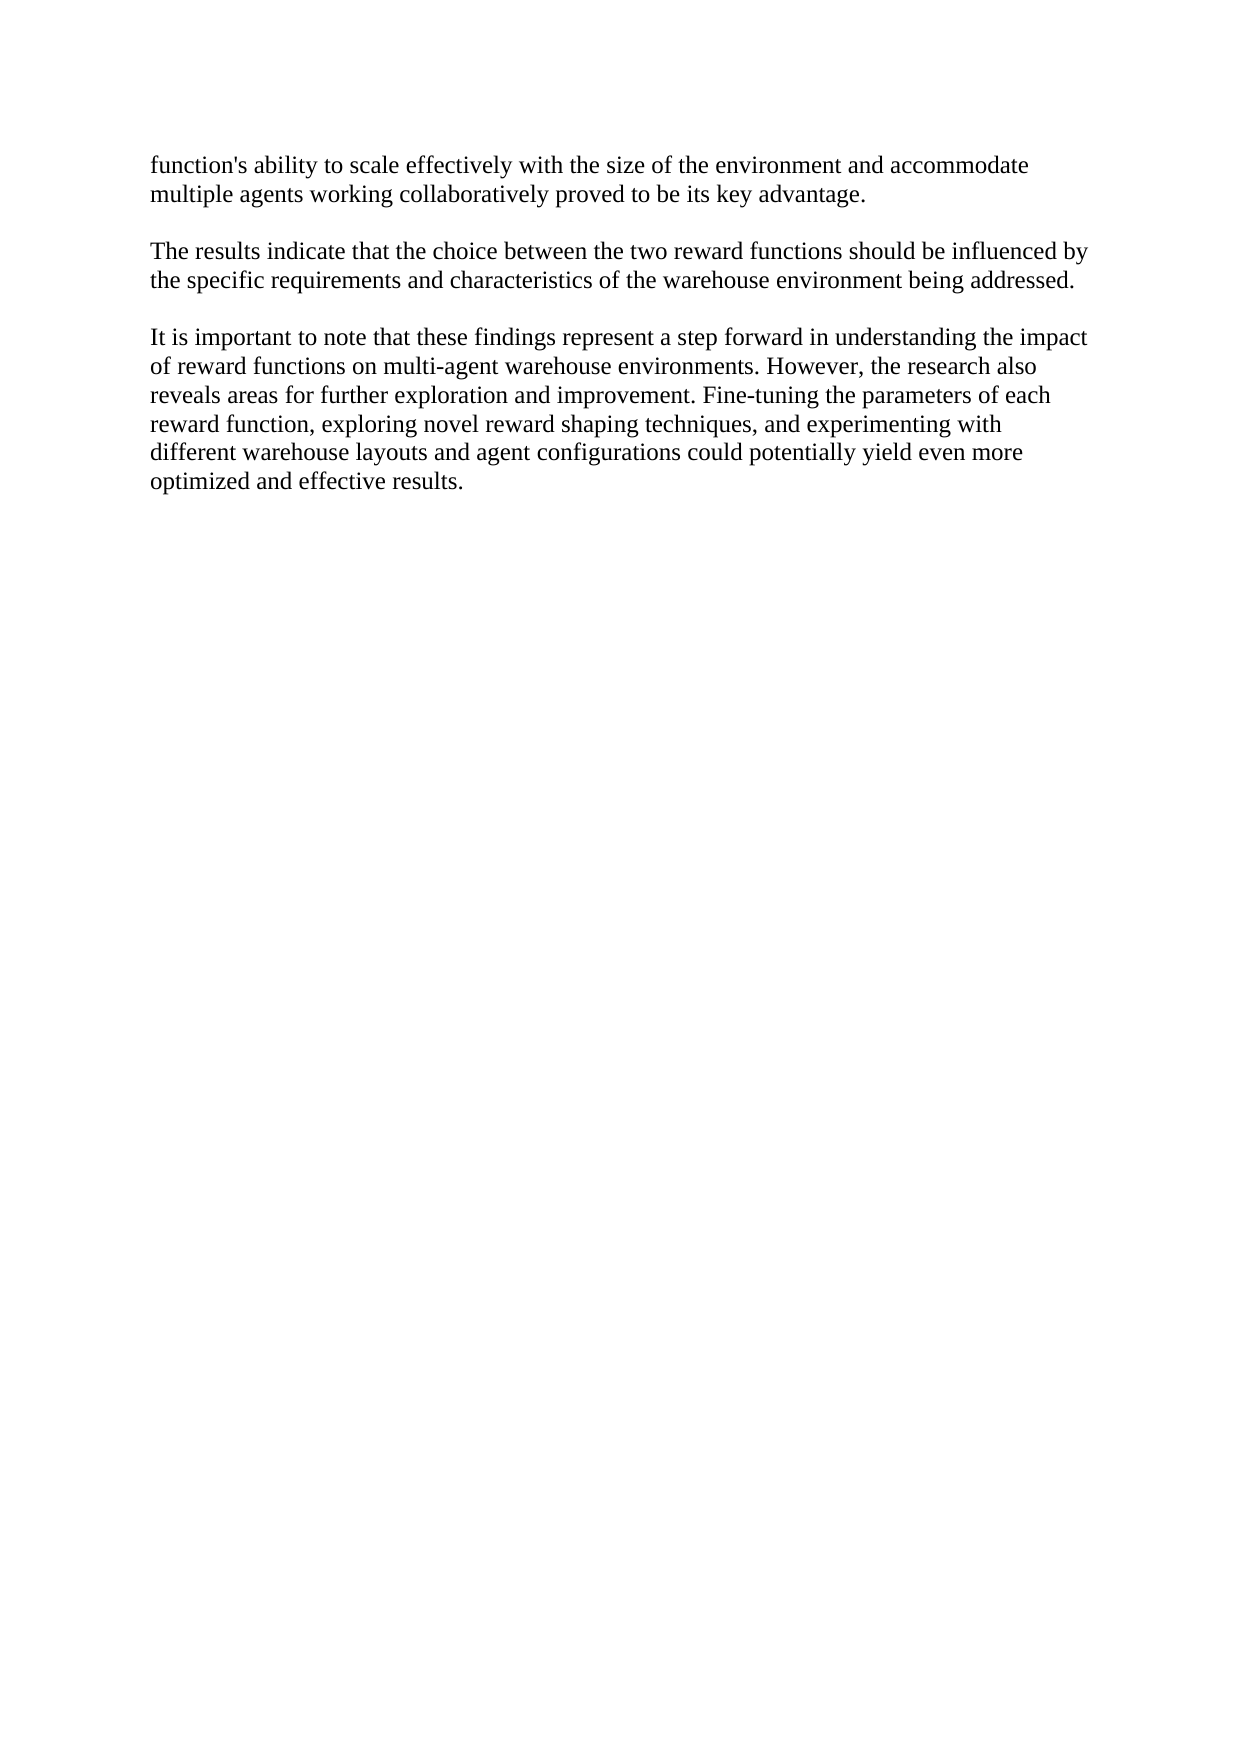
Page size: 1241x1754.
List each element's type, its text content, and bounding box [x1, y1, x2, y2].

text The results indicate that the choice between the two reward functions should be influenced by the specific requirements and characteristics of the warehouse environment being addressed. [150, 236, 1090, 294]
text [150, 150, 1090, 207]
text It is important to note that these findings represent a step forward in understanding the impact of reward functions on multi-agent warehouse environments. However, the research also reveals areas for further exploration and improvement. Fine-tuning the parameters of each reward function, exploring novel reward shaping techniques, and experimenting with different warehouse layouts and agent configurations could potentially yield even more optimized and effective results. [150, 322, 1090, 495]
